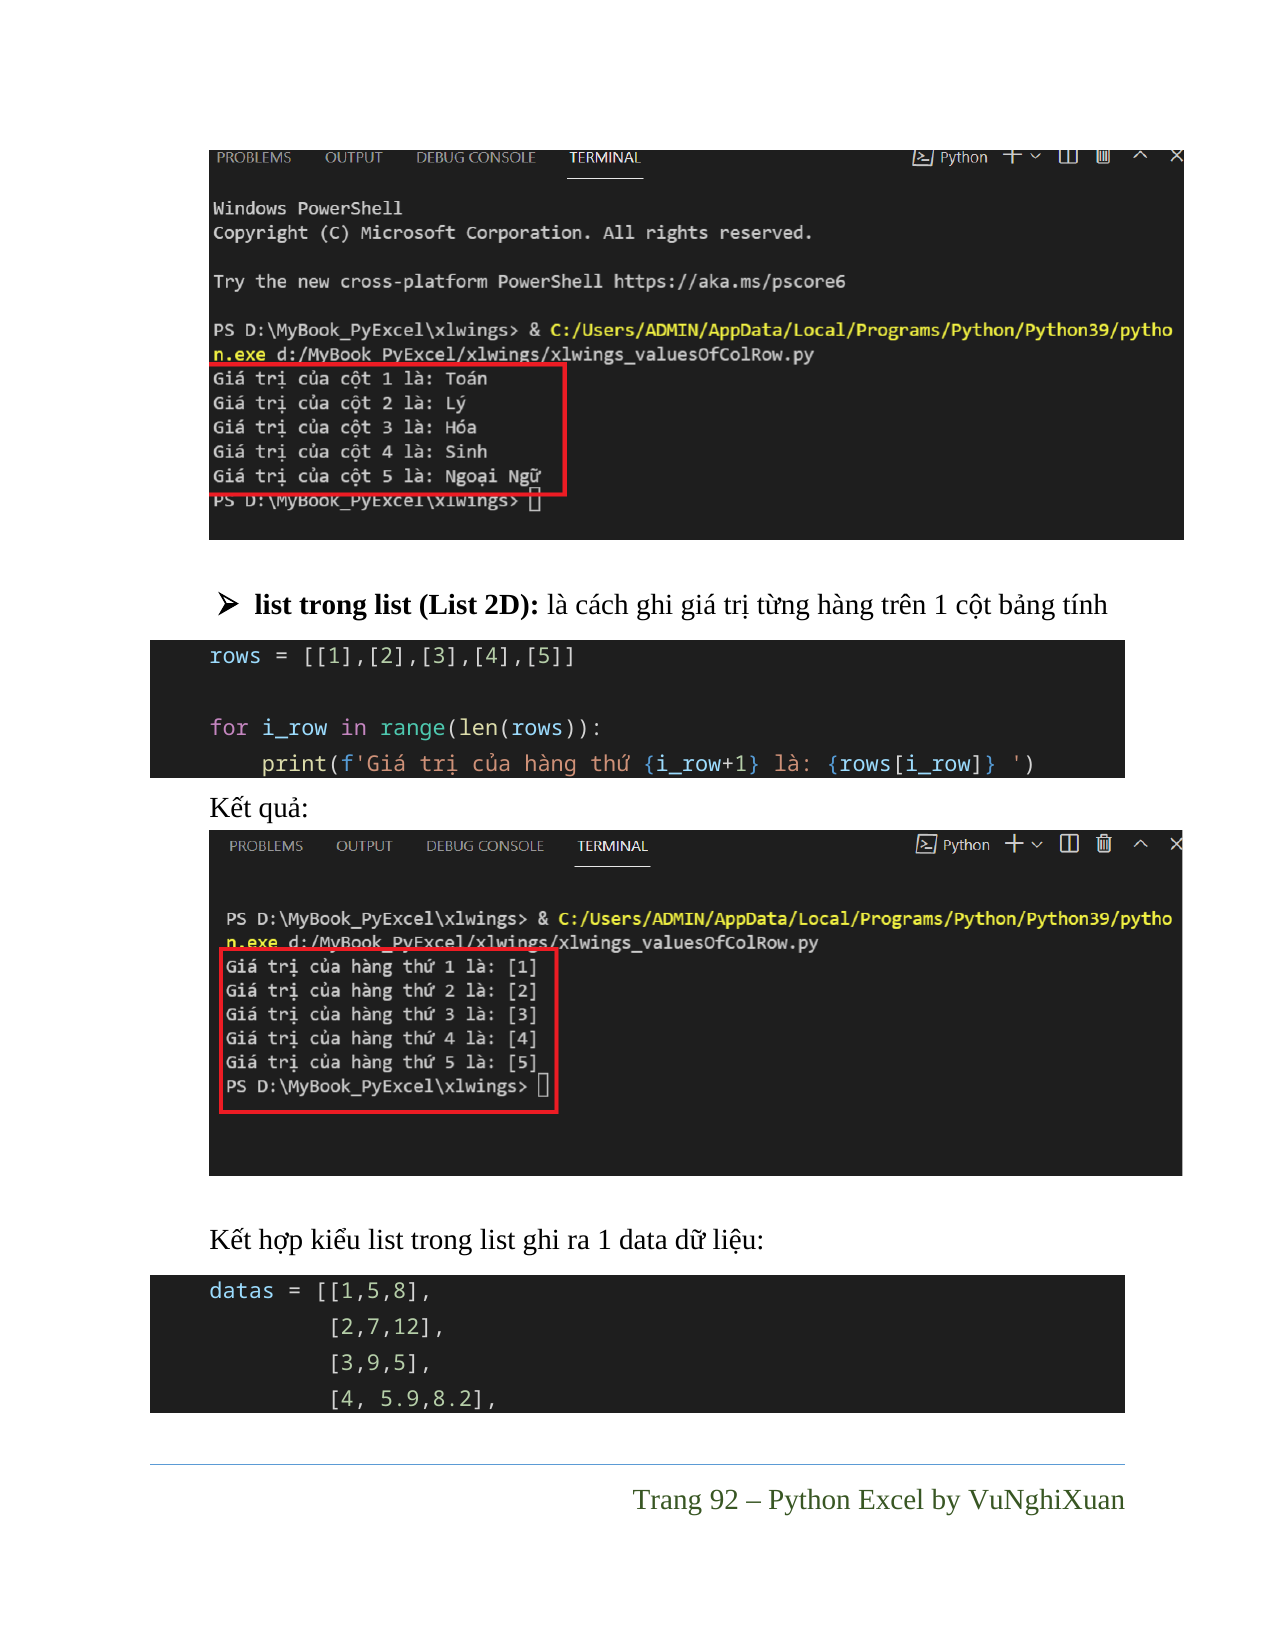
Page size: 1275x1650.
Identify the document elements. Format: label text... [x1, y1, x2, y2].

text rows = [[1],[2],[3],[4],[5]] [150, 640, 1125, 669]
list Kết hợp kiểu list trong list ghi ra 1 data dữ liệu: [179, 1222, 1125, 1256]
text [4, 5.9,8.2], [150, 1383, 1125, 1413]
text [3,9,5], [150, 1347, 1125, 1377]
picture [209, 830, 1183, 1176]
list list trong list (List 2D): là cách ghi giá trị từng hàng trên 1 cột bảng tính [217, 587, 1125, 621]
text print(f'Giá trị của hàng thứ {i_row+1} là: {rows[i_row]} ') [150, 748, 1125, 778]
picture [209, 150, 1184, 540]
text for i_row in range(len(rows)): [150, 712, 1125, 742]
list Kết quả: [179, 790, 1125, 824]
text [2,7,12], [150, 1311, 1125, 1341]
text datas = [[1,5,8], [150, 1275, 1125, 1305]
